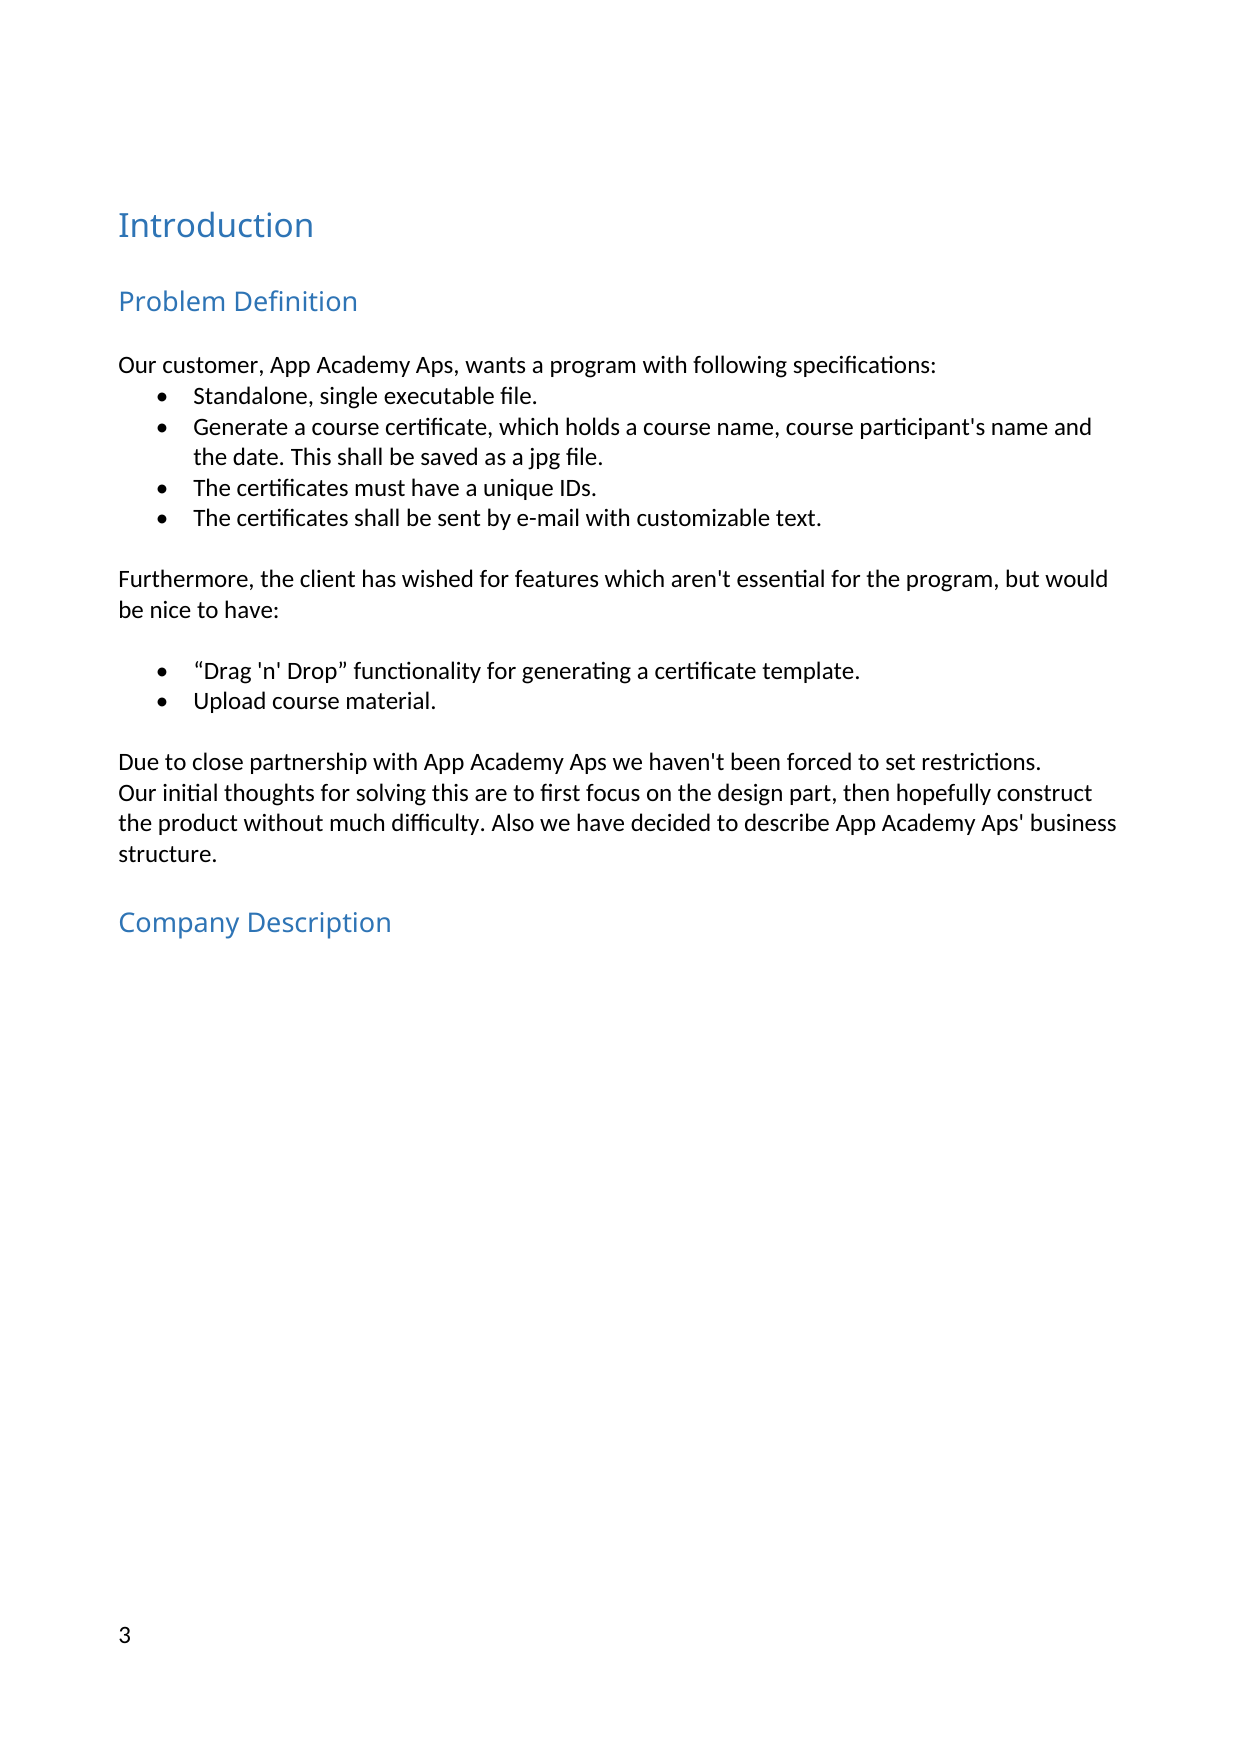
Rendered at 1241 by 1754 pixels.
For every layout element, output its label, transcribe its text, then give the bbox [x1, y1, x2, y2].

list Upload course material. [156, 685, 1122, 716]
list Standalone, single executable file. [156, 380, 1122, 411]
subtitle Problem Definition [118, 282, 1122, 319]
subtitle Introduction [118, 202, 1122, 248]
text Our customer, App Academy Aps, wants a program with following specifications: [118, 350, 1122, 380]
list “Drag 'n' Drop” functionality for generating a certificate template. [156, 655, 1122, 685]
subtitle Company Description [118, 903, 1122, 940]
text Our initial thoughts for solving this are to first focus on the design part, then hopefully construct the product without much difficulty. Also we have decided to describe App Academy Aps' business structure. [118, 777, 1122, 868]
list The certificates must have a unique IDs. [156, 472, 1122, 502]
text Furthermore, the client has wished for features which aren't essential for the program, but would be nice to have: [118, 563, 1122, 624]
list The certificates shall be sent by e-mail with customizable text. [156, 502, 1122, 533]
list Generate a course certificate, which holds a course name, course participant's name and the date. This shall be saved as a jpg file. [156, 411, 1122, 472]
text Due to close partnership with App Academy Aps we haven't been forced to set restrictions. [118, 746, 1122, 777]
